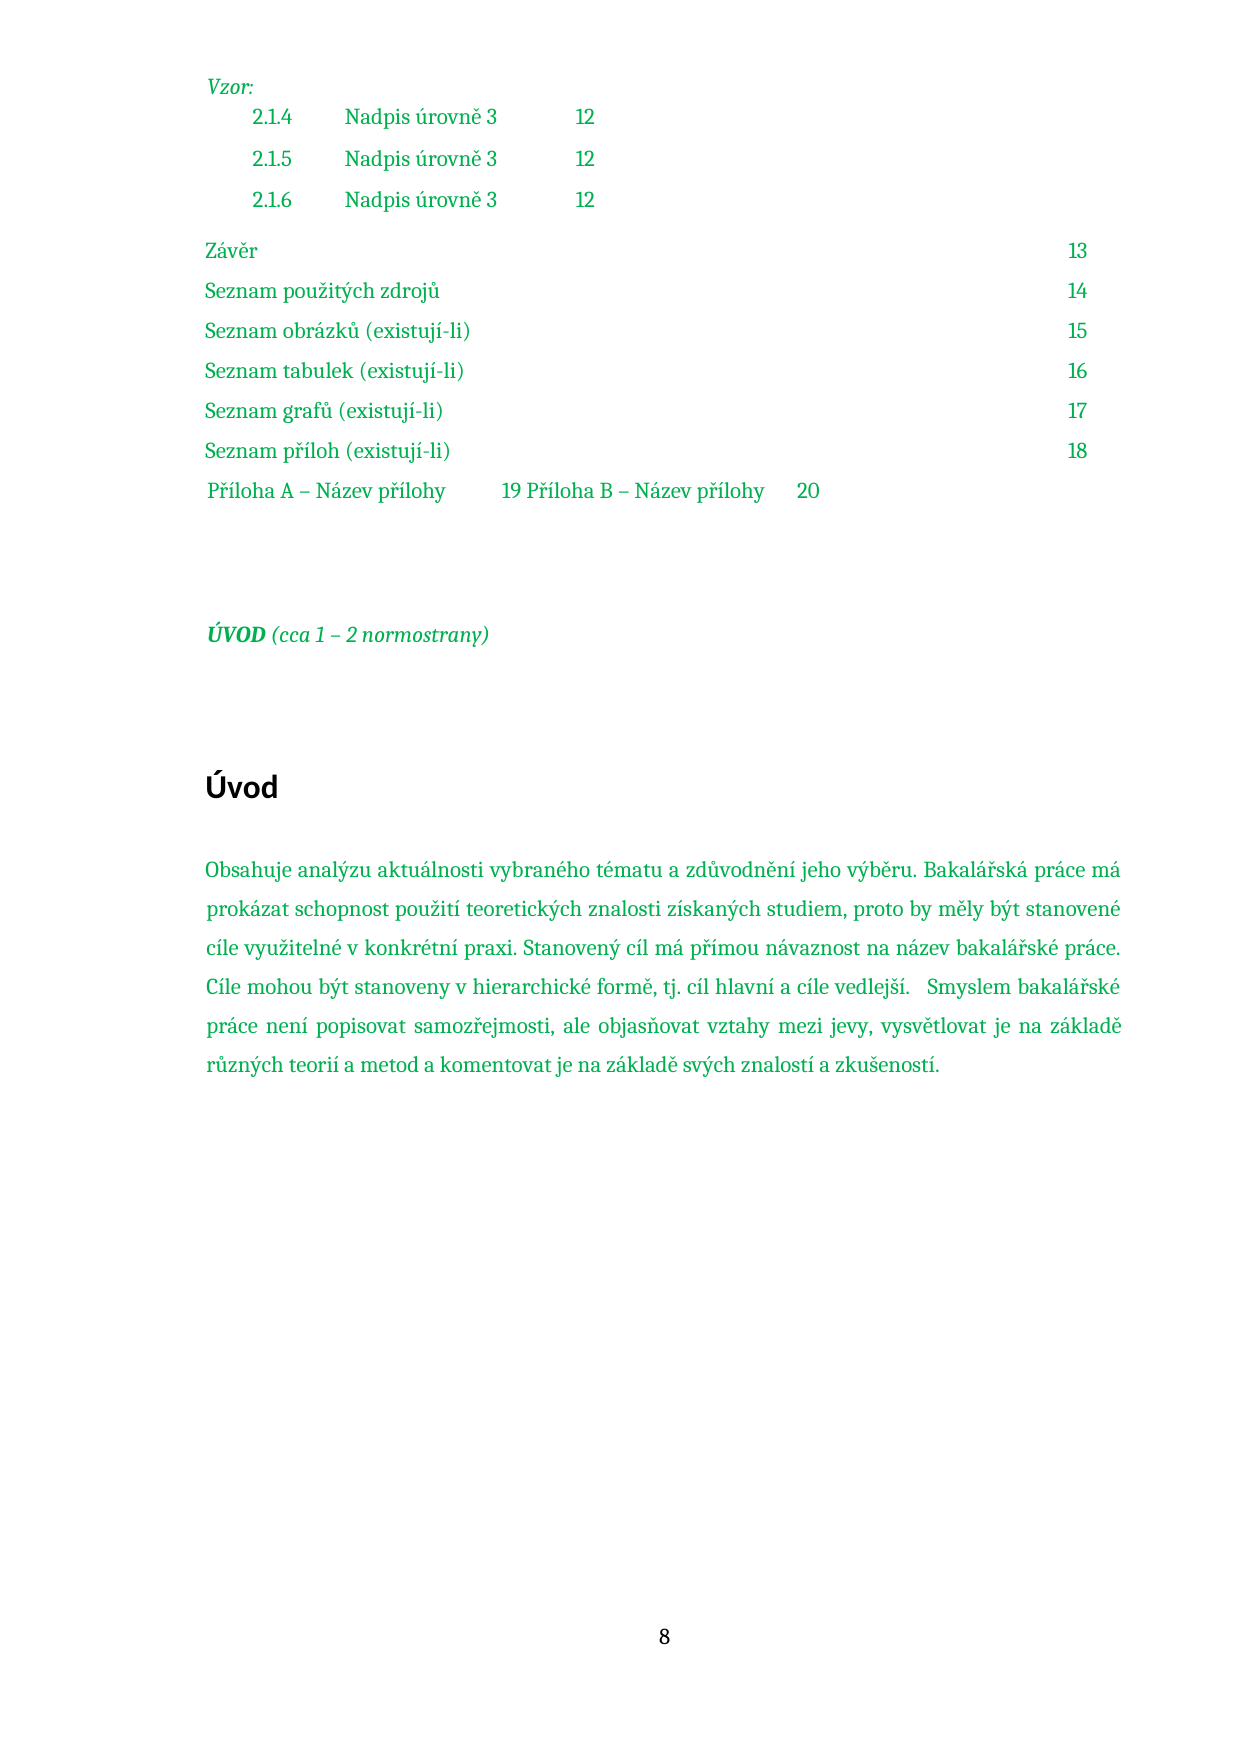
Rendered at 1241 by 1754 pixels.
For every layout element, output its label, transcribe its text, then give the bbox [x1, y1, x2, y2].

text Seznam použitých zdrojů 14 [205, 278, 1123, 304]
text Seznam příloh (existují-li) 18 [205, 438, 1123, 464]
list Nadpis úrovně 3 12 [252, 144, 1123, 172]
list Nadpis úrovně 3 12 [252, 102, 1123, 130]
text Seznam grafů (existují-li) 17 [205, 398, 1123, 424]
text Obsahuje analýzu aktuálnosti vybraného tématu a zdůvodnění jeho výběru. Bakalářská práce má prokázat schopnost použití teoretických znalosti získaných studiem, proto by měly být stanovené cíle využitelné v konkrétní praxi. Stanovený cíl má přímou návaznost na název bakalářské práce. Cíle mohou být stanoveny v hierarchické formě, tj. cíl hlavní a cíle vedlejší. Smyslem bakalářské práce není popisovat samozřejmosti, ale objasňovat vztahy mezi jevy, vysvětlovat je na základě různých teorií a metod a komentovat je na základě svých znalostí a zkušeností. [205, 857, 1123, 1078]
subtitle Úvod [205, 766, 1123, 807]
text Seznam obrázků (existují-li) 15 [205, 318, 1123, 344]
text Příloha A – Název přílohy 19 Příloha B – Název přílohy 20 [207, 477, 1123, 504]
text ÚVOD (cca 1 – 2 normostrany) [207, 622, 1123, 648]
text Seznam tabulek (existují-li) 16 [205, 358, 1123, 384]
text Závěr 13 [205, 238, 1123, 264]
list Nadpis úrovně 3 12 [252, 185, 1123, 213]
